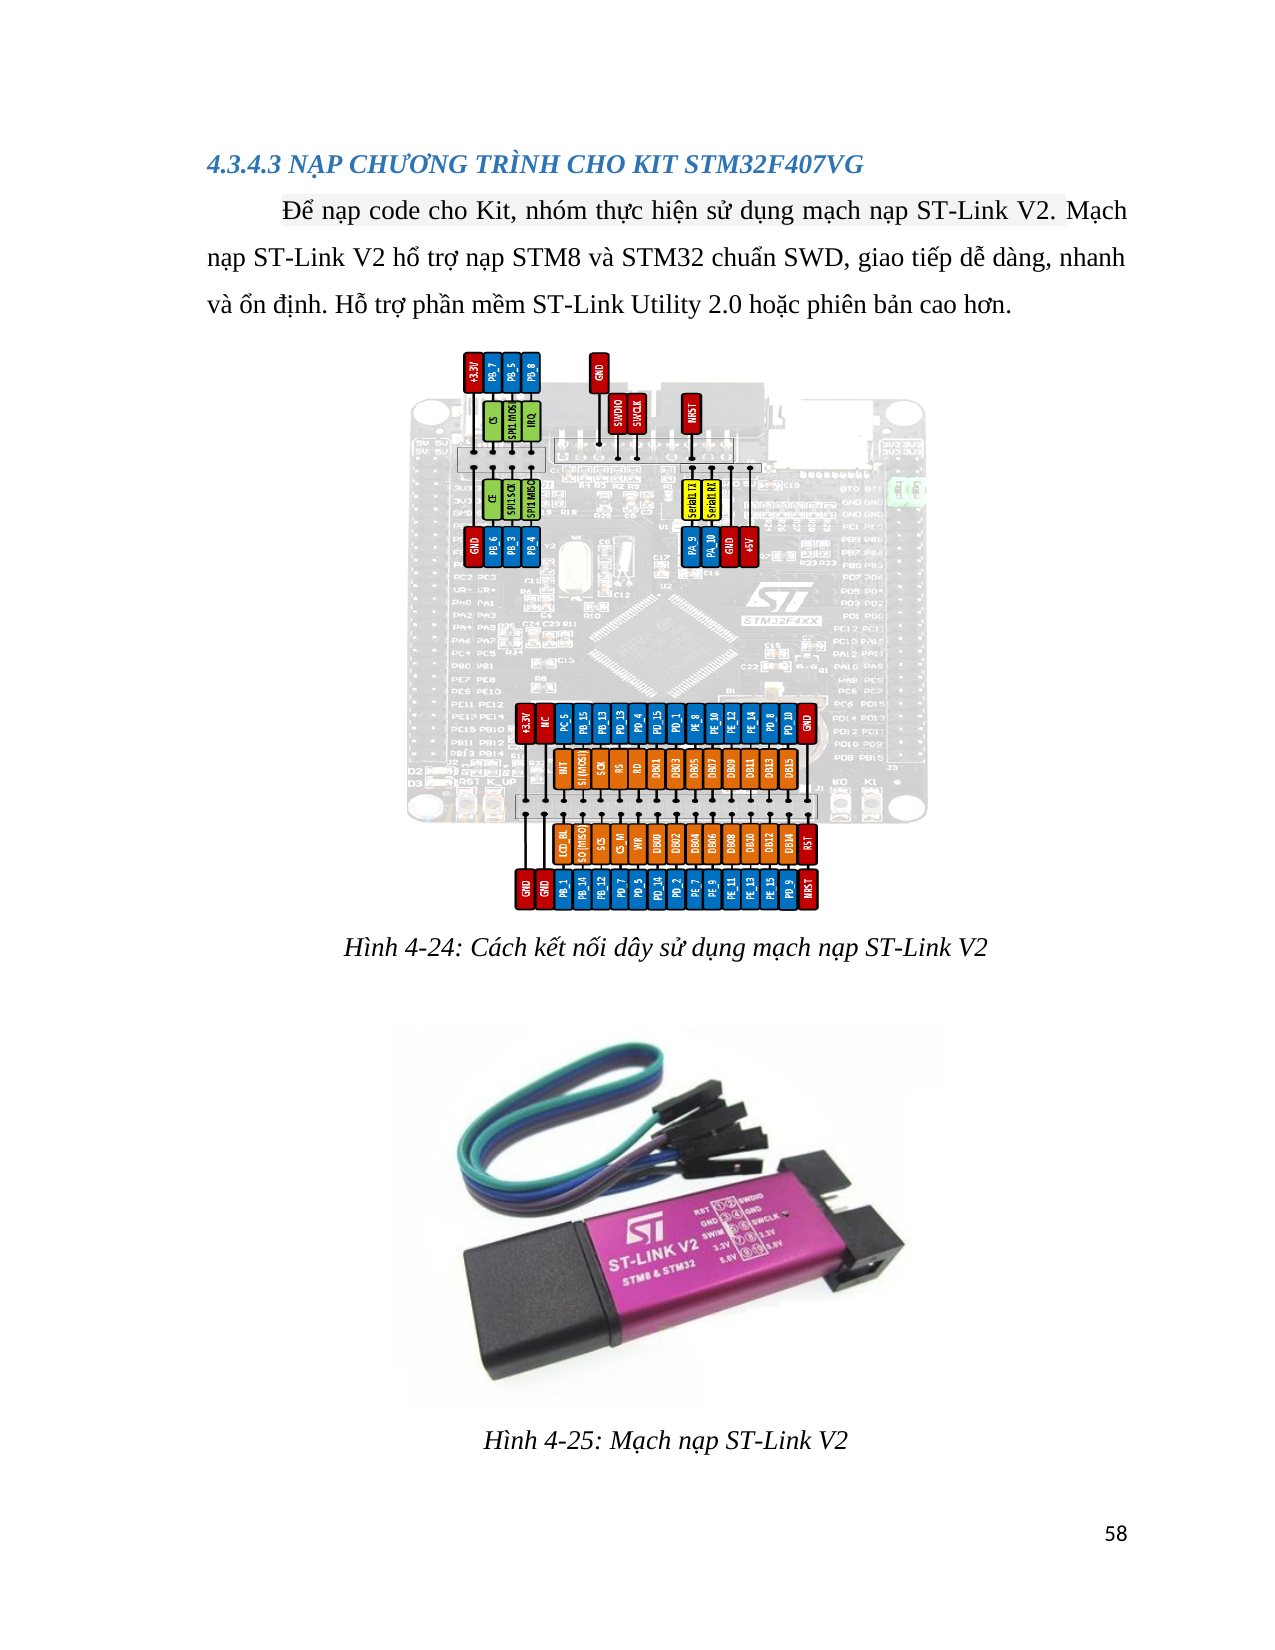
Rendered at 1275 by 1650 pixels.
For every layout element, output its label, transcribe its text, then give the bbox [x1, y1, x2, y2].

text Để nạp code cho Kit, nhóm thực hiện sử dụng mạch nạp ST-Link V2. Mạch nạp ST-Link V2 hổ trợ nạp STM8 và STM32 chuẩn SWD, giao tiếp dễ dàng, nhanh và ổn định. Hỗ trợ phần mềm ST-Link Utility 2.0 hoặc phiên bản cao hơn. [207, 272, 1127, 319]
picture [391, 1024, 943, 1406]
text Để nạp code cho Kit, nhóm thực hiện sử dụng mạch nạp ST-Link V2. Mạch nạp ST-Link V2 hổ trợ nạp STM8 và STM32 chuẩn SWD, giao tiếp dễ dàng, nhanh và ổn định. Hỗ trợ phần mềm ST-Link Utility 2.0 hoặc phiên bản cao hơn. [207, 194, 1127, 241]
picture [400, 351, 935, 912]
subtitle 4.3.4.3 NẠP CHƯƠNG TRÌNH CHO KIT STM32F407VG [207, 148, 1127, 179]
